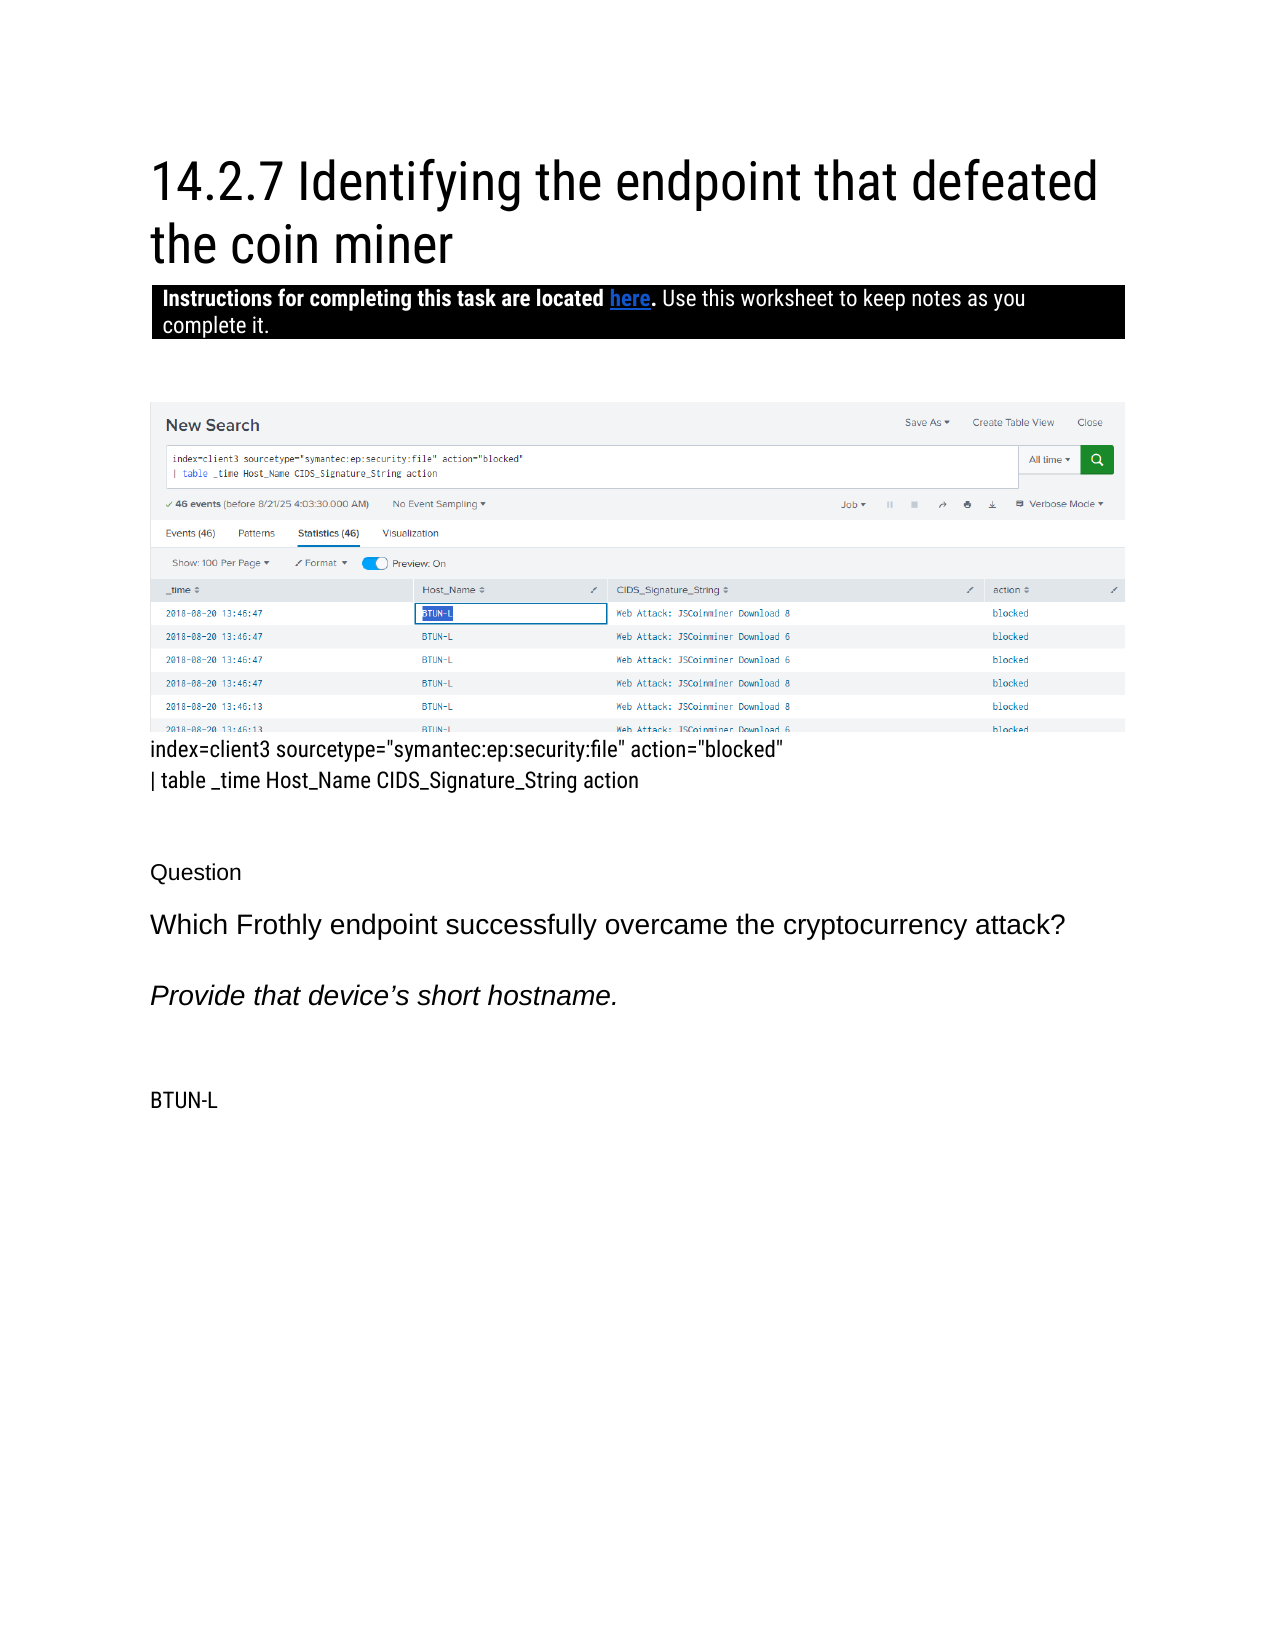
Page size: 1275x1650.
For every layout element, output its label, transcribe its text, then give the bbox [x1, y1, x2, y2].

text Which Frothly endpoint successfully overcame the cryptocurrency attack? [150, 908, 1125, 940]
text Question [150, 859, 1125, 886]
text BTUN-L [150, 1087, 1125, 1114]
text index=client3 sourcetype="symantec:ep:security:file" action="blocked" [150, 736, 1125, 763]
title 14.2.7 Identifying the endpoint that defeated the coin miner [150, 150, 1125, 277]
picture [150, 402, 1125, 732]
table_header Instructions for completing this task are located here. Use this worksheet to keep notes as you complete it. [152, 285, 1125, 339]
text Provide that device’s short hostname. [150, 979, 1125, 1012]
text | table _time Host_Name CIDS_Signature_String action [150, 767, 1125, 794]
